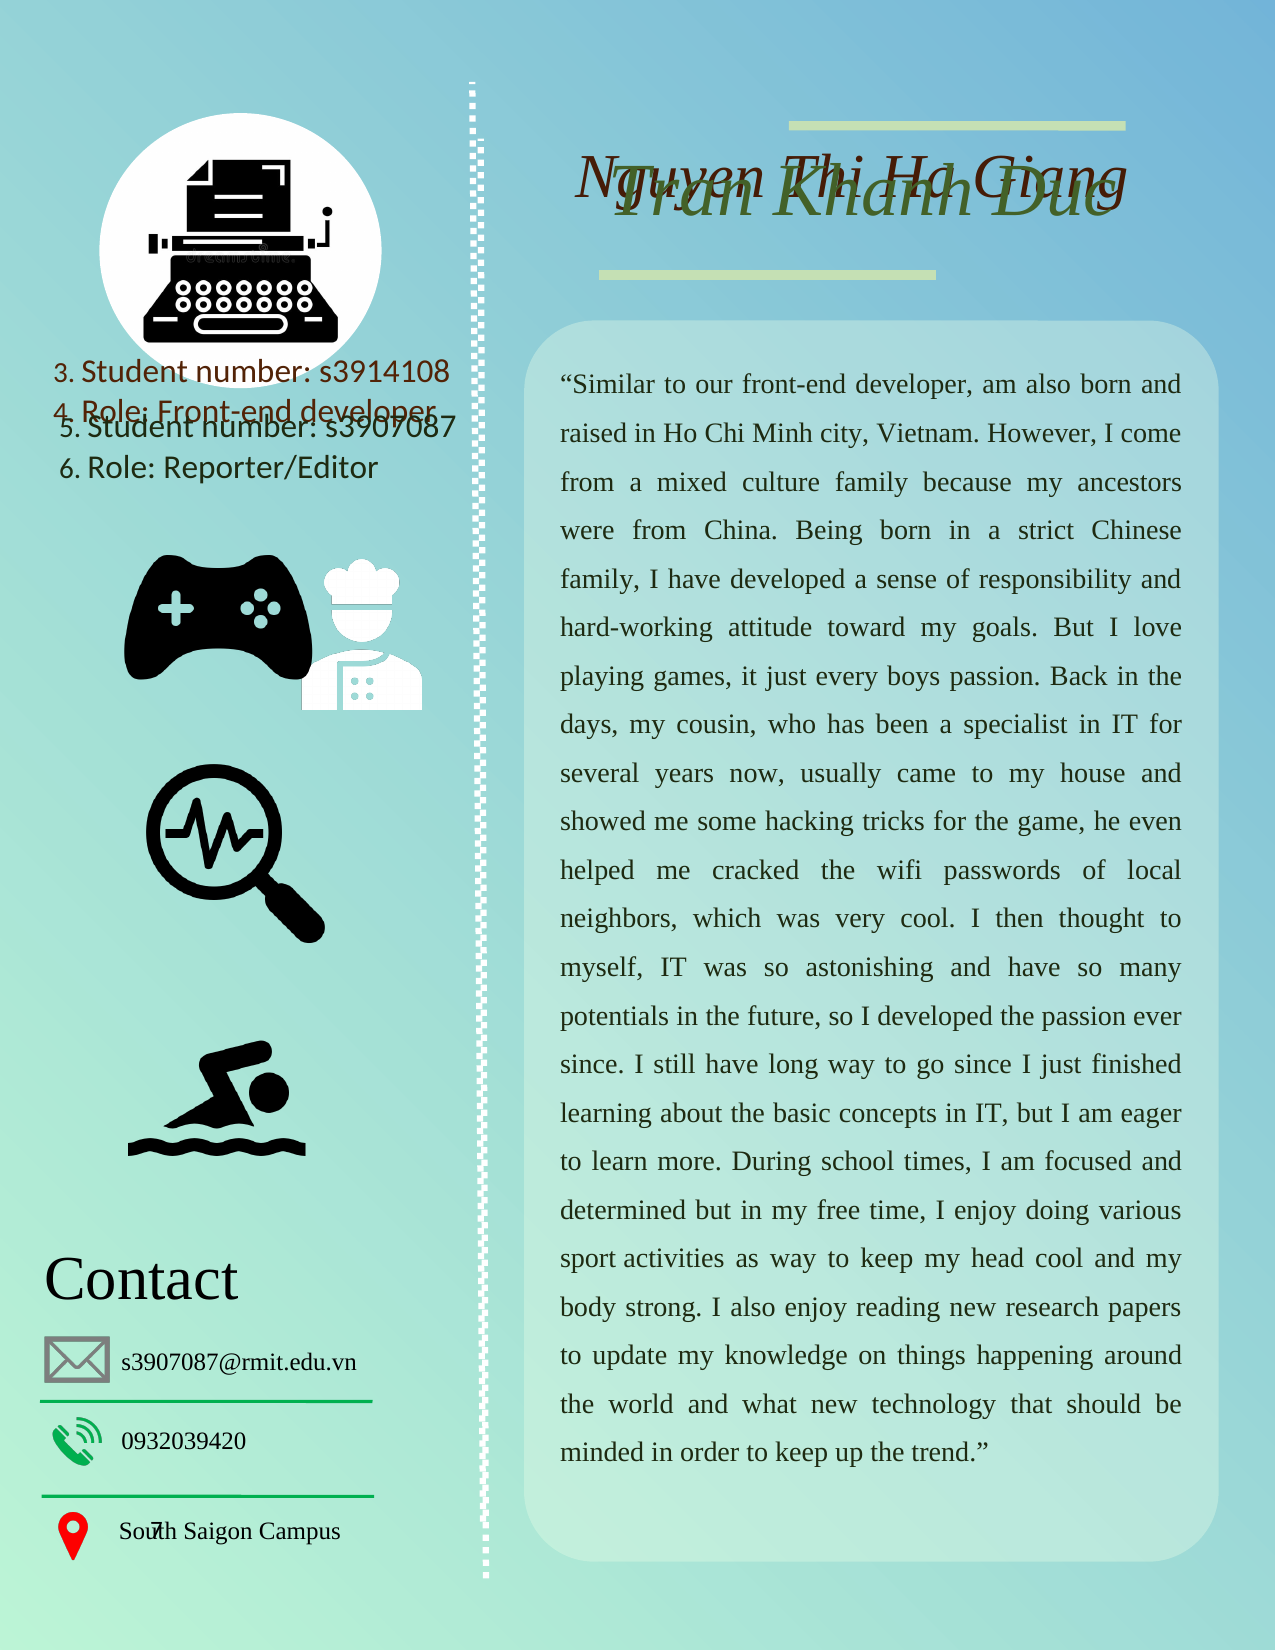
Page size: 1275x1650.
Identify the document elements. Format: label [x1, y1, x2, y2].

picture [38, 1320, 116, 1399]
picture [99, 113, 382, 389]
picture [128, 745, 345, 962]
picture [111, 510, 452, 736]
picture [110, 991, 323, 1205]
picture [39, 1502, 107, 1570]
picture [41, 1407, 112, 1477]
